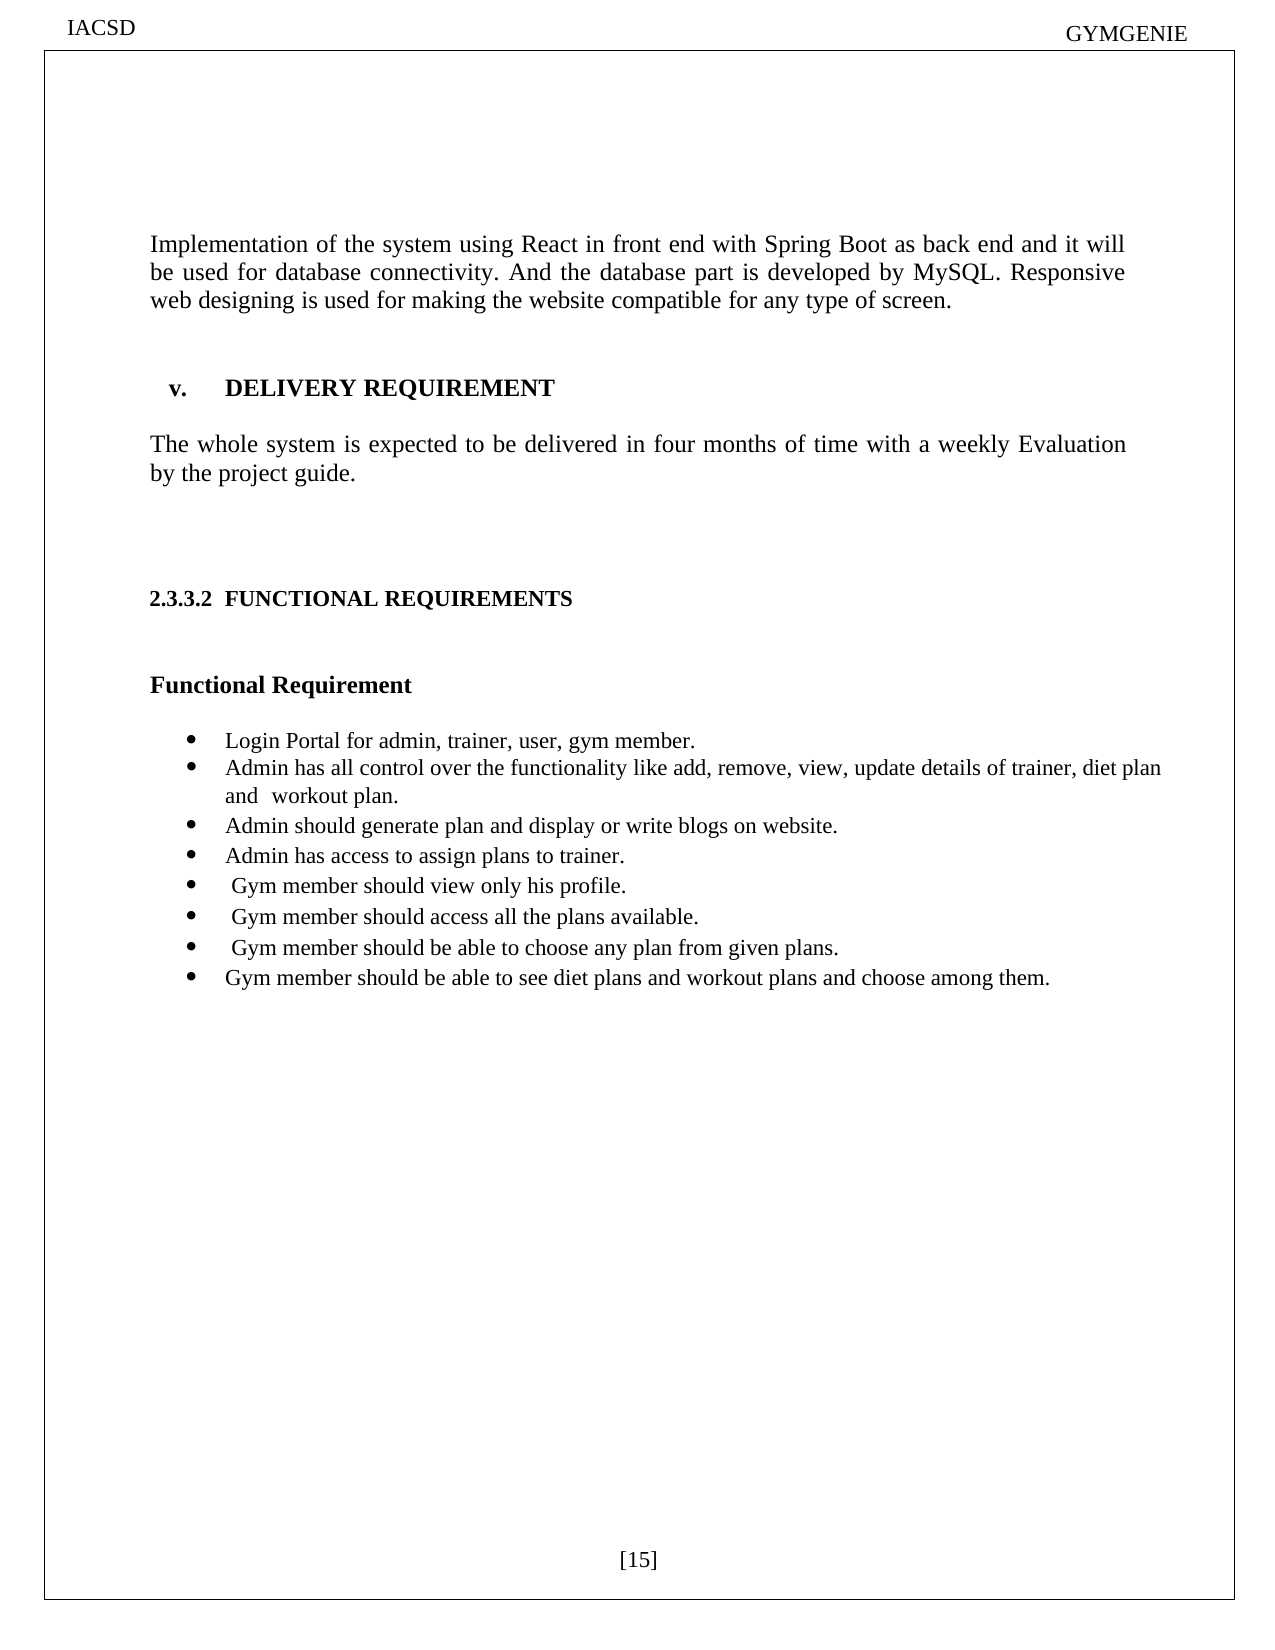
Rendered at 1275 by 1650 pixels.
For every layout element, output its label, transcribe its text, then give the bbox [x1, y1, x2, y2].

subtitle Functional Requirement [150, 670, 1234, 699]
list Admin has all control over the functionality like add, remove, view, update details of trainer, diet plan and workout plan. [187, 753, 1193, 809]
list Gym member should be able to choose any plan from given plans. [187, 931, 1234, 961]
list Admin has access to assign plans to trainer. [187, 839, 1234, 869]
subtitle DELIVERY REQUIREMENT [168, 373, 1234, 402]
text Implementation of the system using React in front end with Spring Boot as back end and it will be used for database connectivity. And the database part is developed by MySQL. Responsive web designing is used for making the website compatible for any type of screen. [150, 230, 1126, 314]
text The whole system is expected to be delivered in four months of time with a weekly Evaluation by the project guide. [150, 430, 1128, 487]
list Gym member should be able to see diet plans and workout plans and choose among them. [187, 961, 1234, 992]
list Login Portal for admin, trainer, user, gym member. [187, 727, 1234, 753]
list Gym member should access all the plans available. [187, 900, 1234, 931]
list Gym member should view only his profile. [187, 869, 1234, 900]
list Admin should generate plan and display or write blogs on website. [187, 811, 1234, 839]
list FUNCTIONAL REQUIREMENTS [149, 585, 1234, 612]
